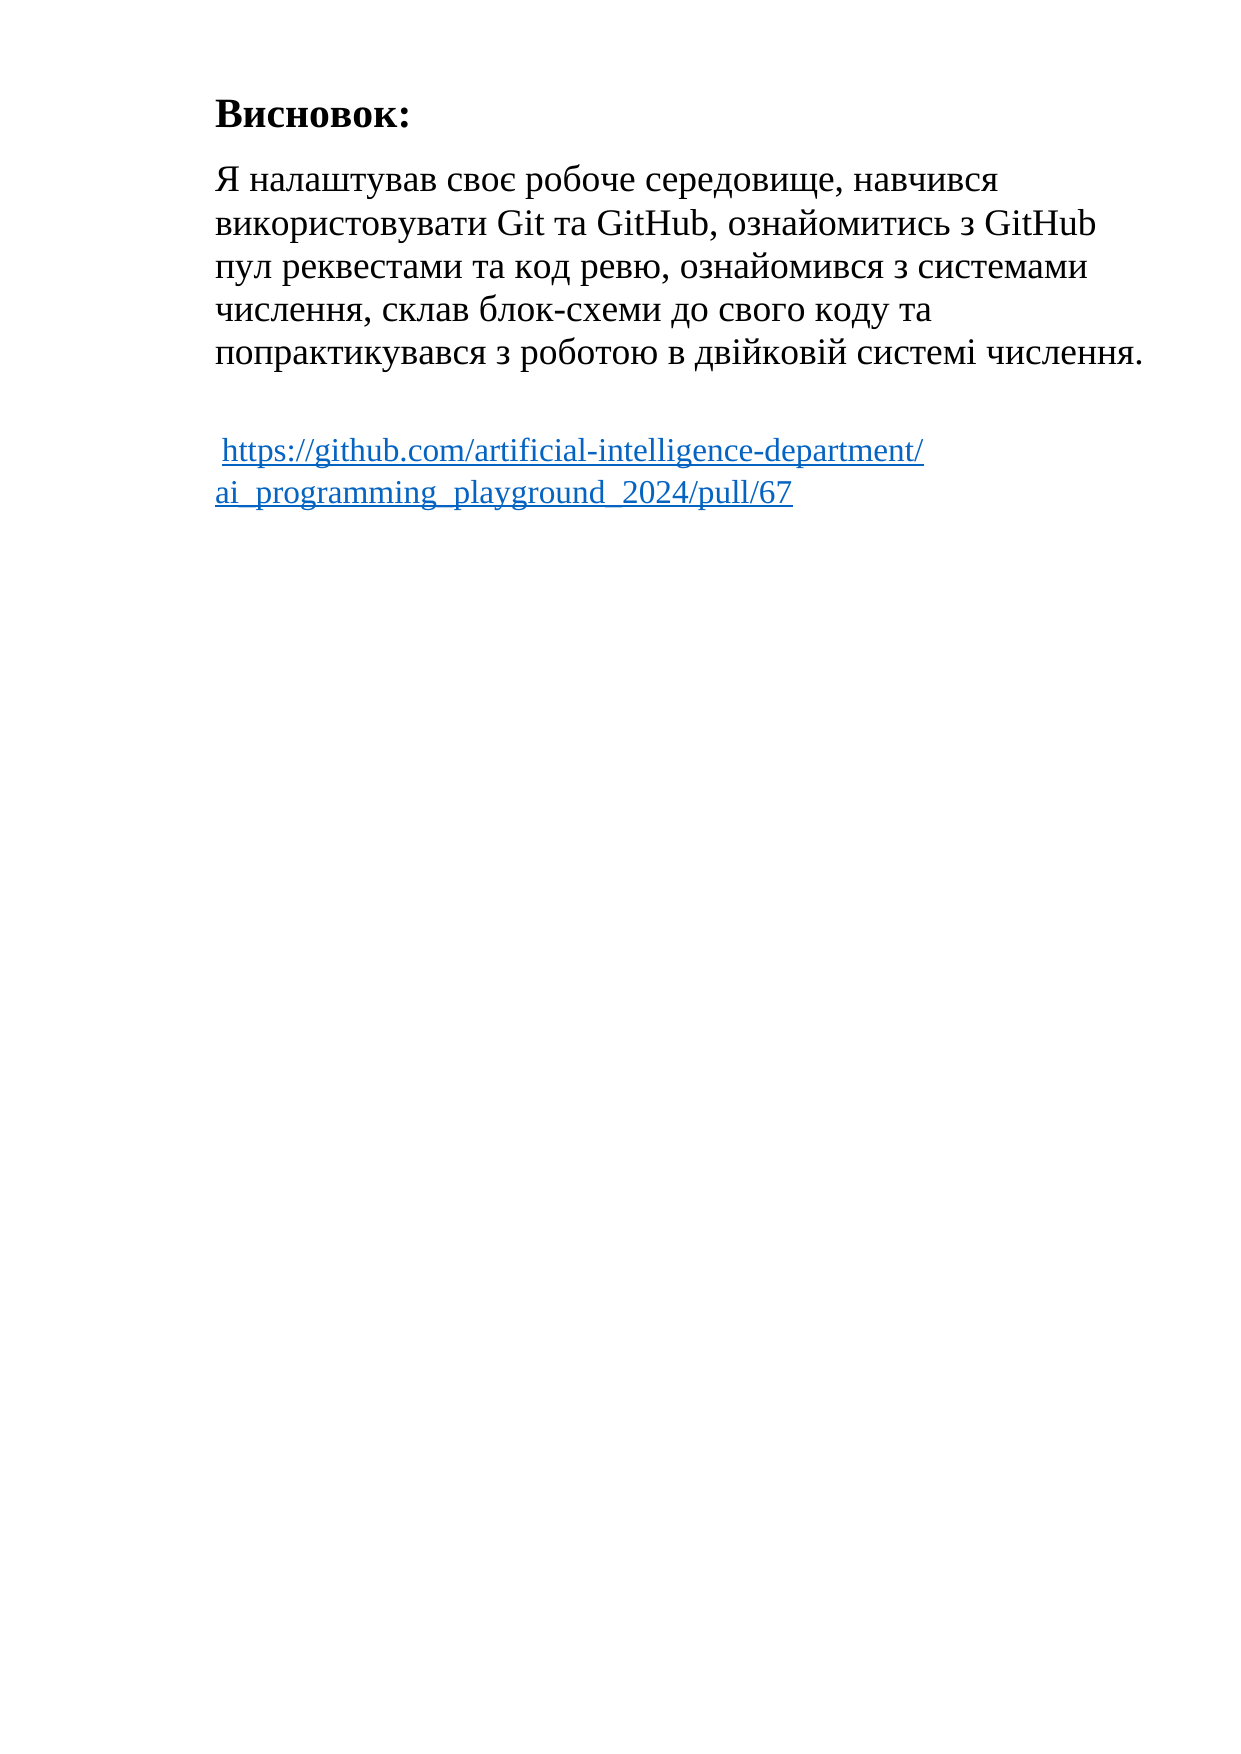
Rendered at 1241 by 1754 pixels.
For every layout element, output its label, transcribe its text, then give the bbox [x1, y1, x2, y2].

text Я налаштував своє робоче середовище, навчився використовувати Git та GitHub, ознайомитись з GitHub пул реквестами та код ревю, ознайомився з системами числення, склав блок-схеми до свого коду та попрактикувався з роботою в двійковій системі числення. [215, 157, 1152, 372]
list Висновок: [215, 88, 1152, 136]
text https://github.com/artificial-intelligence-department/ai_programming_playground_2024/pull/67 [215, 431, 1152, 510]
